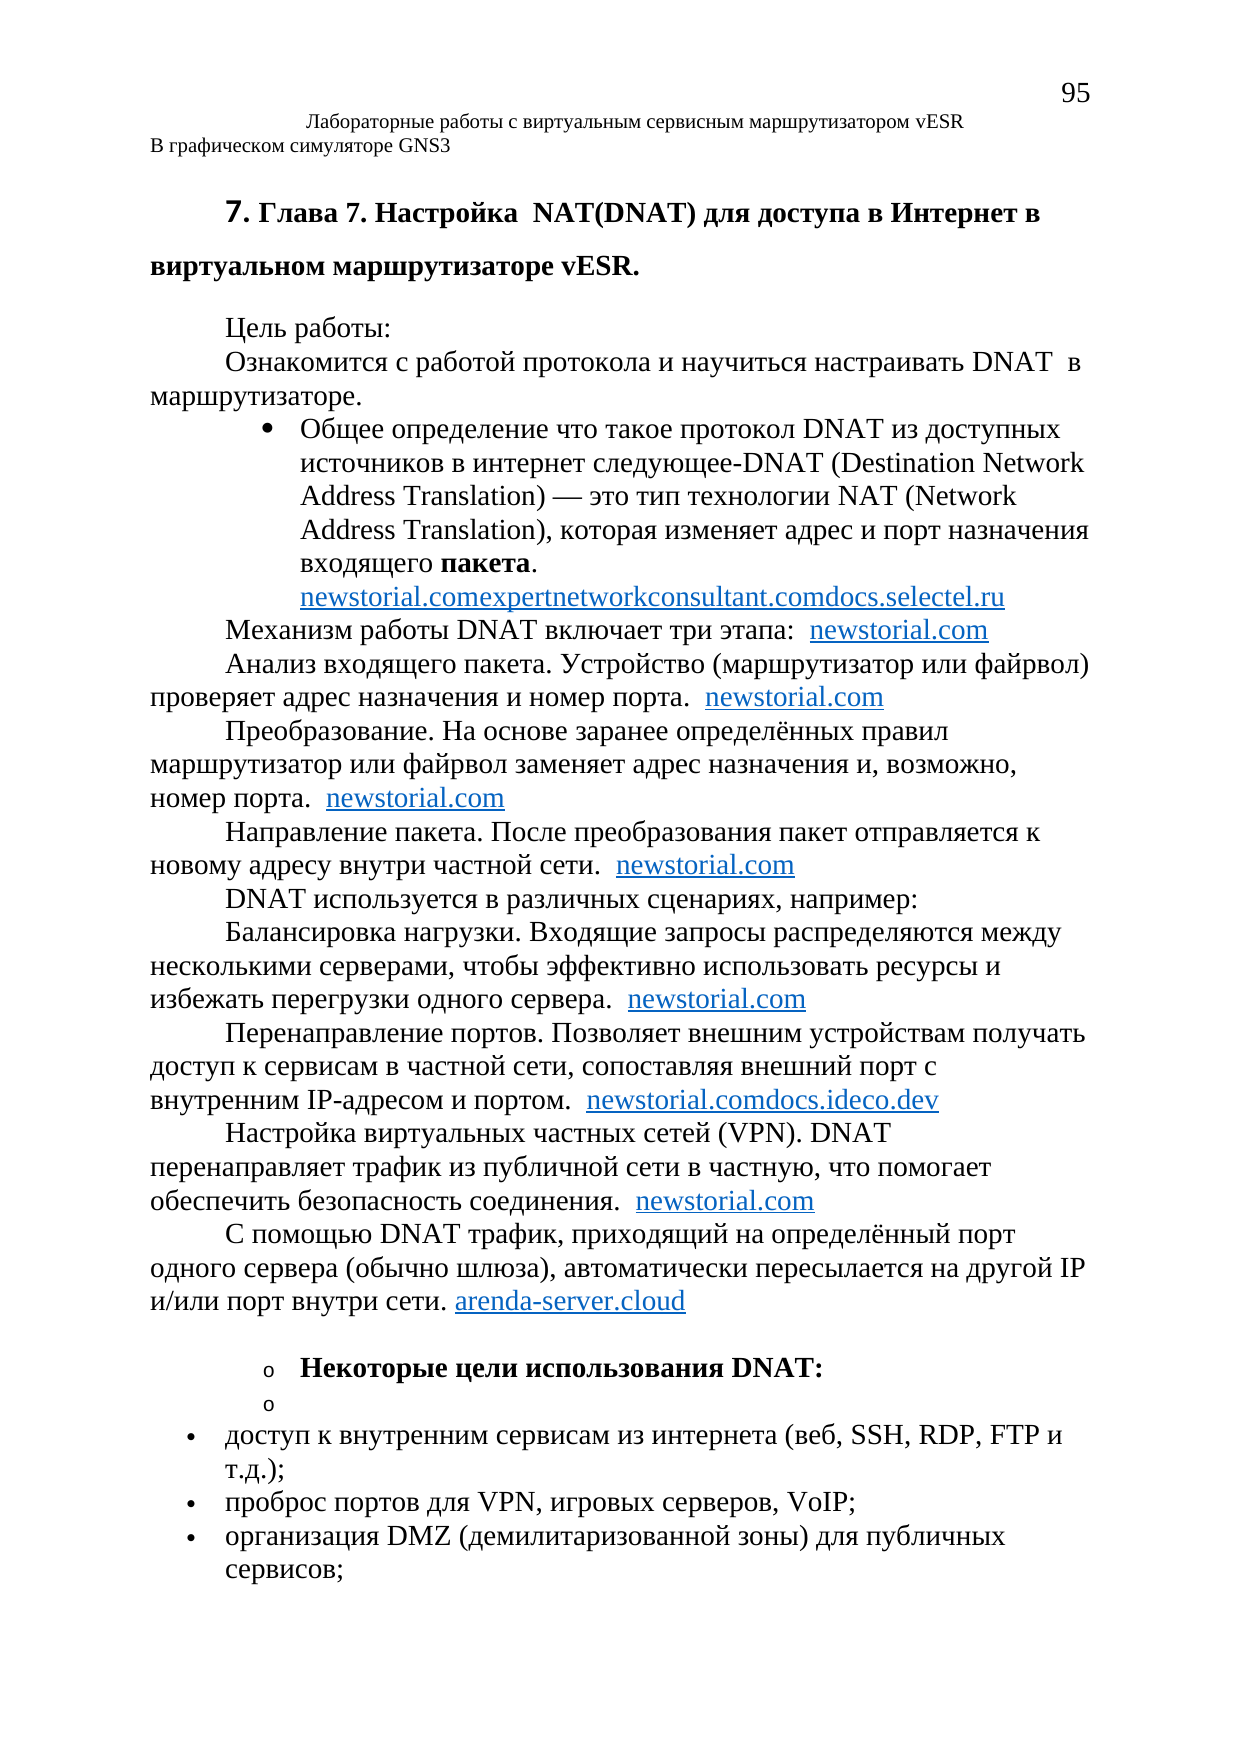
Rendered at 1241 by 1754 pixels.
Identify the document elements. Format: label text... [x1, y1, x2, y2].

text Настройка виртуальных частных сетей (VPN). DNAT перенаправляет трафик из публичной сети в частную, что помогает обеспечить безопасность соединения. newstorial.com [150, 1116, 1090, 1216]
text Ознакомится с работой протокола и научиться настраивать DNAT в маршрутизаторе. [150, 344, 1090, 411]
list доступ к внутренним сервисам из интернета (веб, SSH, RDP, FTP и т.д.); [187, 1417, 1090, 1484]
text Перенаправление портов. Позволяет внешним устройствам получать доступ к сервисам в частной сети, сопоставляя внешний порт с внутренним IP-адресом и портом. newstorial.comdocs.ideco.dev [150, 1015, 1090, 1116]
text DNAT используется в различных сценариях, например: [150, 881, 1090, 914]
list организация DMZ (демилитаризованной зоны) для публичных сервисов; [187, 1518, 1090, 1585]
text Механизм работы DNAT включает три этапа: newstorial.com [150, 612, 1090, 646]
text Балансировка нагрузки. Входящие запросы распределяются между несколькими серверами, чтобы эффективно использовать ресурсы и избежать перегрузки одного сервера. newstorial.com [150, 914, 1090, 1015]
text Направление пакета. После преобразования пакет отправляется к новому адресу внутри частной сети. newstorial.com [150, 814, 1090, 881]
subtitle Глава 7. Настройка NAT(DNAT) для доступа в Интернет в виртуальном маршрутизаторе vESR. [150, 190, 1090, 281]
list Некоторые цели использования DNAT: [262, 1350, 1090, 1384]
text Анализ входящего пакета. Устройство (маршрутизатор или файрвол) проверяет адрес назначения и номер порта. newstorial.com [150, 646, 1090, 713]
list проброс портов для VPN, игровых серверов, VoIP; [187, 1484, 1090, 1518]
text Цель работы: [150, 311, 1090, 344]
text С помощью DNAT трафик, приходящий на определённый порт одного сервера (обычно шлюза), автоматически пересылается на другой IP и/или порт внутри сети. arenda-server.cloud [150, 1216, 1090, 1317]
text Преобразование. На основе заранее определённых правил маршрутизатор или файрвол заменяет адрес назначения и, возможно, номер порта. newstorial.com [150, 713, 1090, 814]
list Общее определение что такое протокол DNAT из доступных источников в интернет следующее-DNAT (Destination Network Address Translation) — это тип технологии NAT (Network Address Translation), которая изменяет адрес и порт назначения входящего пакета. newstorial.comexpertnetworkconsultant.comdocs.selectel.ru [262, 411, 1090, 612]
